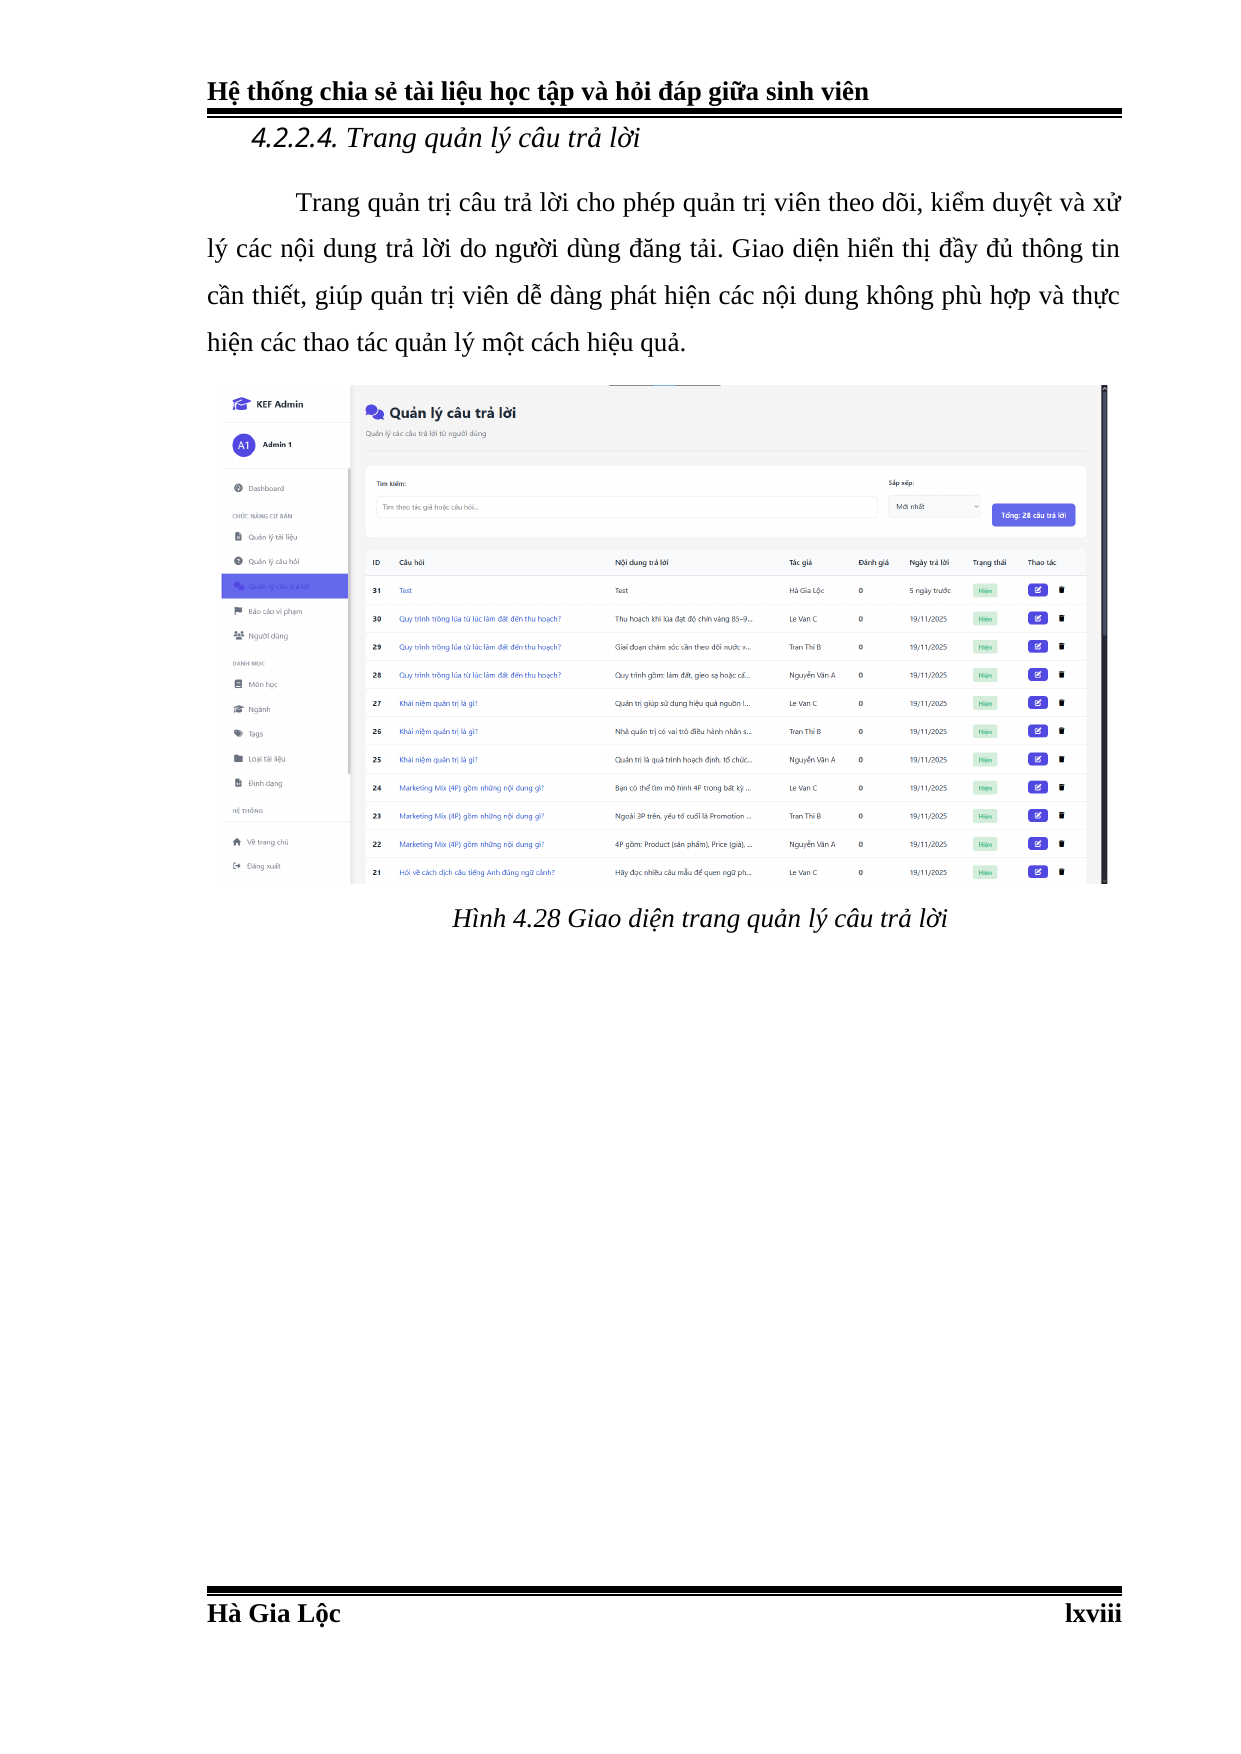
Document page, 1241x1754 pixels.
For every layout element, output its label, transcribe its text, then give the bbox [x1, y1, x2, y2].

text Trang quản trị câu trả lời cho phép quản trị viên theo dõi, kiểm duyệt và xử lý các nội dung trả lời do người dùng đăng tải. Giao diện hiển thị đầy đủ thông tin cần thiết, giúp quản trị viên dễ dàng phát hiện các nội dung không phù hợp và thực hiện các thao tác quản lý một cách hiệu quả. [207, 186, 1122, 357]
picture [221, 385, 1108, 884]
subtitle Trang quản lý câu trả lời [222, 118, 1122, 155]
